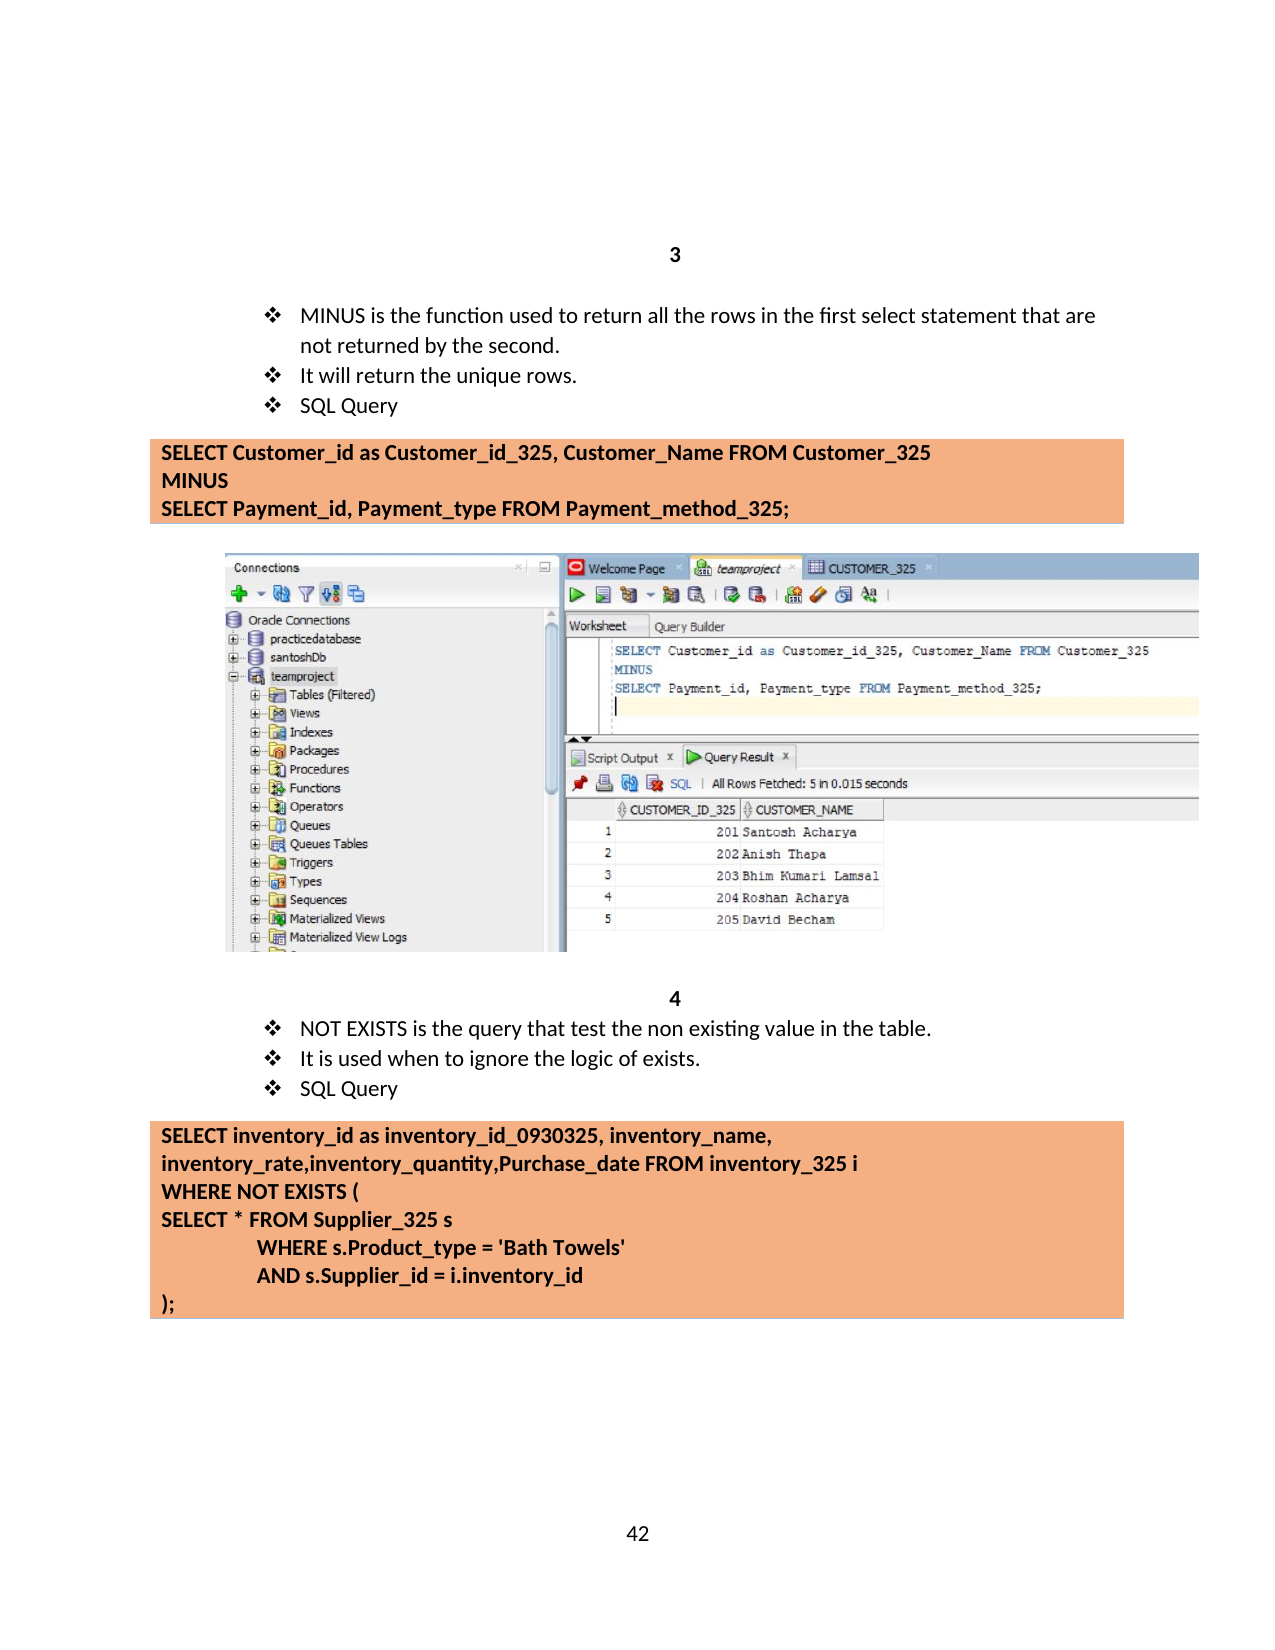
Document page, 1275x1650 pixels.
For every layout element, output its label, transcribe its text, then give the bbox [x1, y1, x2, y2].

list It will return the unique rows. [262, 361, 1125, 389]
table_header SELECT Customer_id as Customer_id_325, Customer_Name FROM Customer_325 MINUS SELECT Payment_id, Payment_type FROM Payment_method_325; [150, 439, 1124, 523]
list MINUS is the function used to return all the rows in the first select statement that are not returned by the second. [262, 301, 1125, 359]
picture [225, 553, 1199, 952]
list It is used when to ignore the logic of exists. [262, 1044, 1125, 1072]
list 3 [225, 241, 1125, 269]
list SQL Query [262, 1074, 1125, 1103]
list 4 [225, 984, 1125, 1012]
list NOT EXISTS is the query that test the non existing value in the table. [262, 1014, 1125, 1042]
table_header SELECT inventory_id as inventory_id_0930325, inventory_name, inventory_rate,inventory_quantity,Purchase_date FROM inventory_325 i WHERE NOT EXISTS ( SELECT * FROM Supplier_325 s WHERE s.Product_type = 'Bath Towels' AND s.Supplier_id = i.inventory_id ); [150, 1121, 1124, 1318]
list SQL Query [262, 392, 1125, 420]
